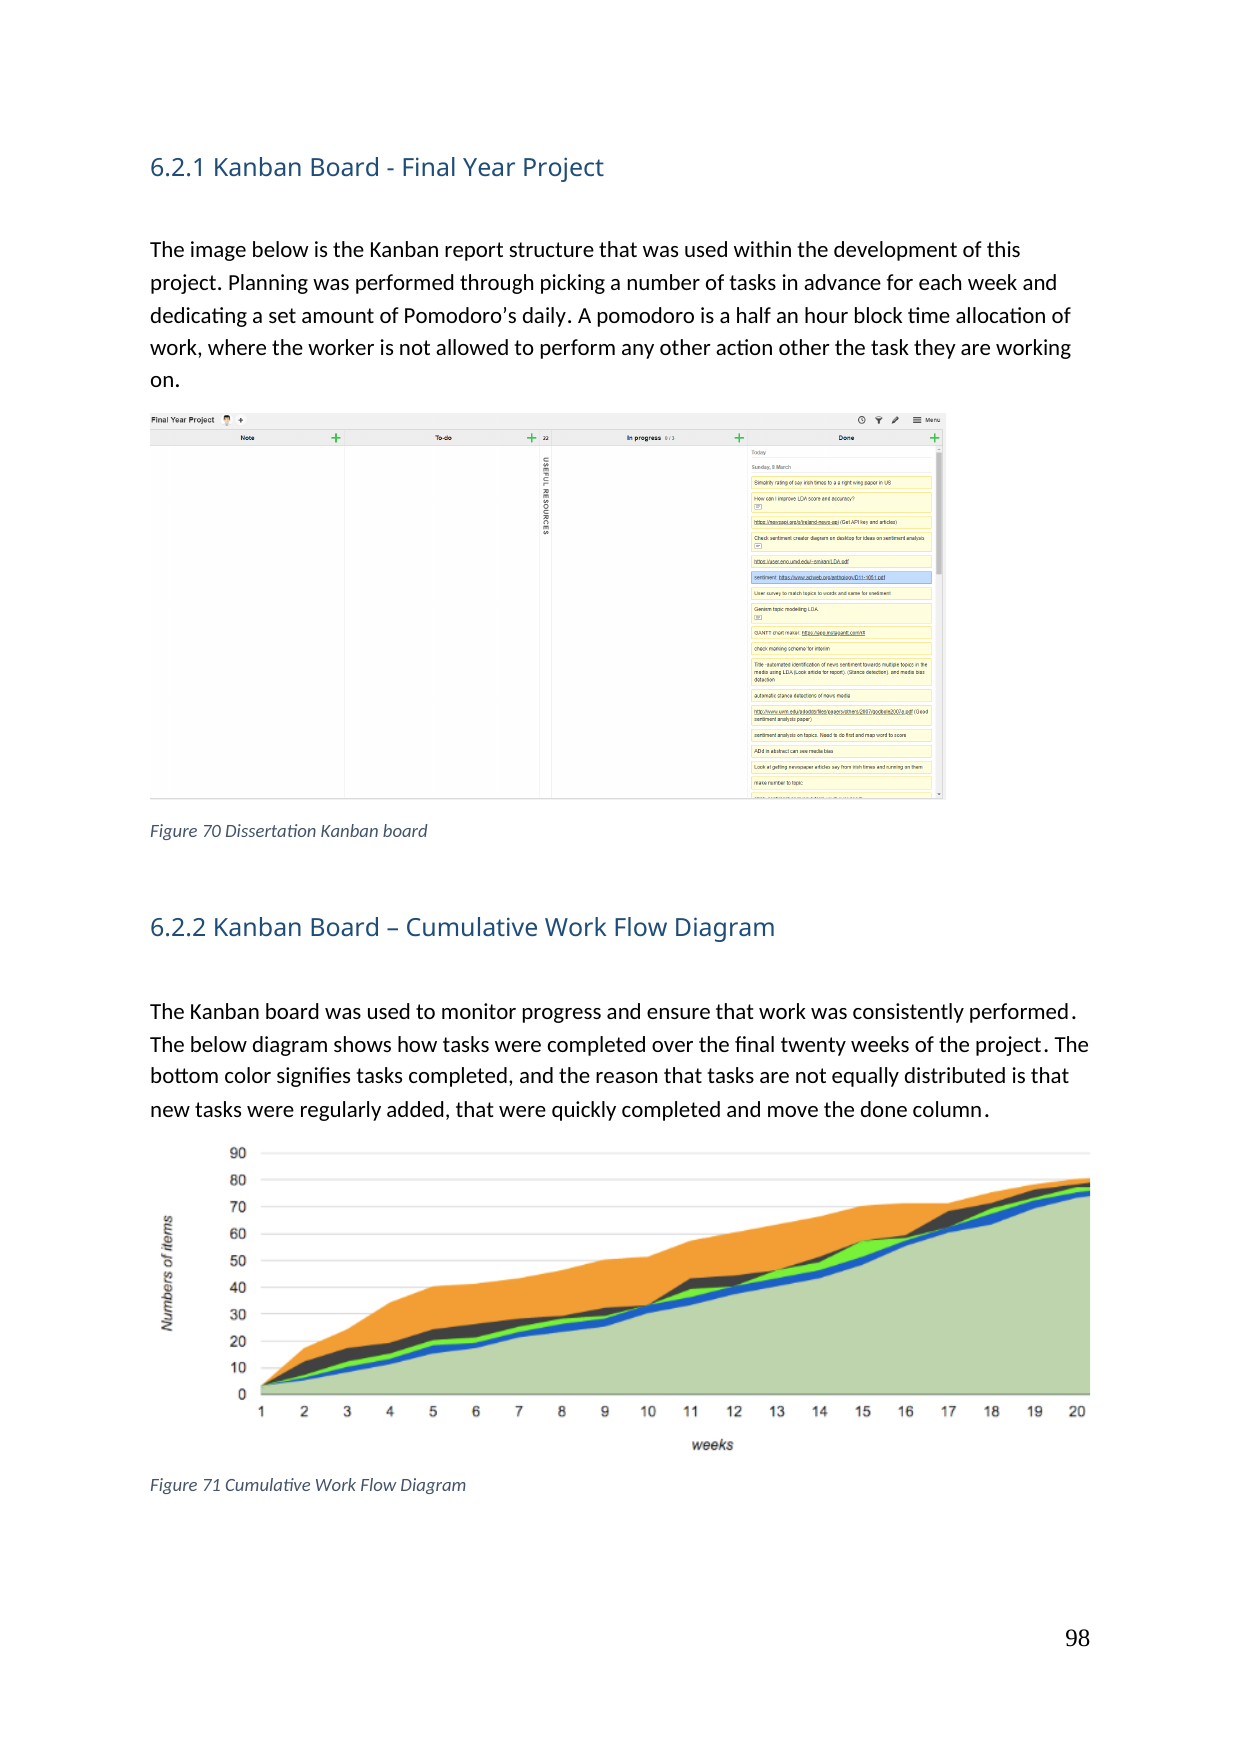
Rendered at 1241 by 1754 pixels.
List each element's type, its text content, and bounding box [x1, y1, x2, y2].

text Figure 71 Cumulative Work Flow Diagram [150, 1473, 1090, 1496]
text The image below is the Kanban report structure that was used within the development of this project. Planning was performed through picking a number of tasks in advance for each week and dedicating a set amount of Pomodoro’s daily. A pomodoro is a half an hour block time allocation of work, where the worker is not allowed to perform any other action other the task they are working on. [150, 235, 1090, 394]
subtitle 6.2.1 Kanban Board - Final Year Project [150, 150, 1090, 184]
text Figure 70 Dissertation Kanban board [150, 819, 1090, 842]
subtitle 6.2.2 Kanban Board – Cumulative Work Flow Diagram [150, 910, 1090, 944]
picture [150, 1142, 1091, 1454]
picture [150, 413, 947, 800]
text The Kanban board was used to monitor progress and ensure that work was consistently performed. The below diagram shows how tasks were completed over the final twenty weeks of the project. The bottom color signifies tasks completed, and the reason that tasks are not equally distributed is that new tasks were regularly added, that were quickly completed and move the done column. [150, 995, 1090, 1123]
